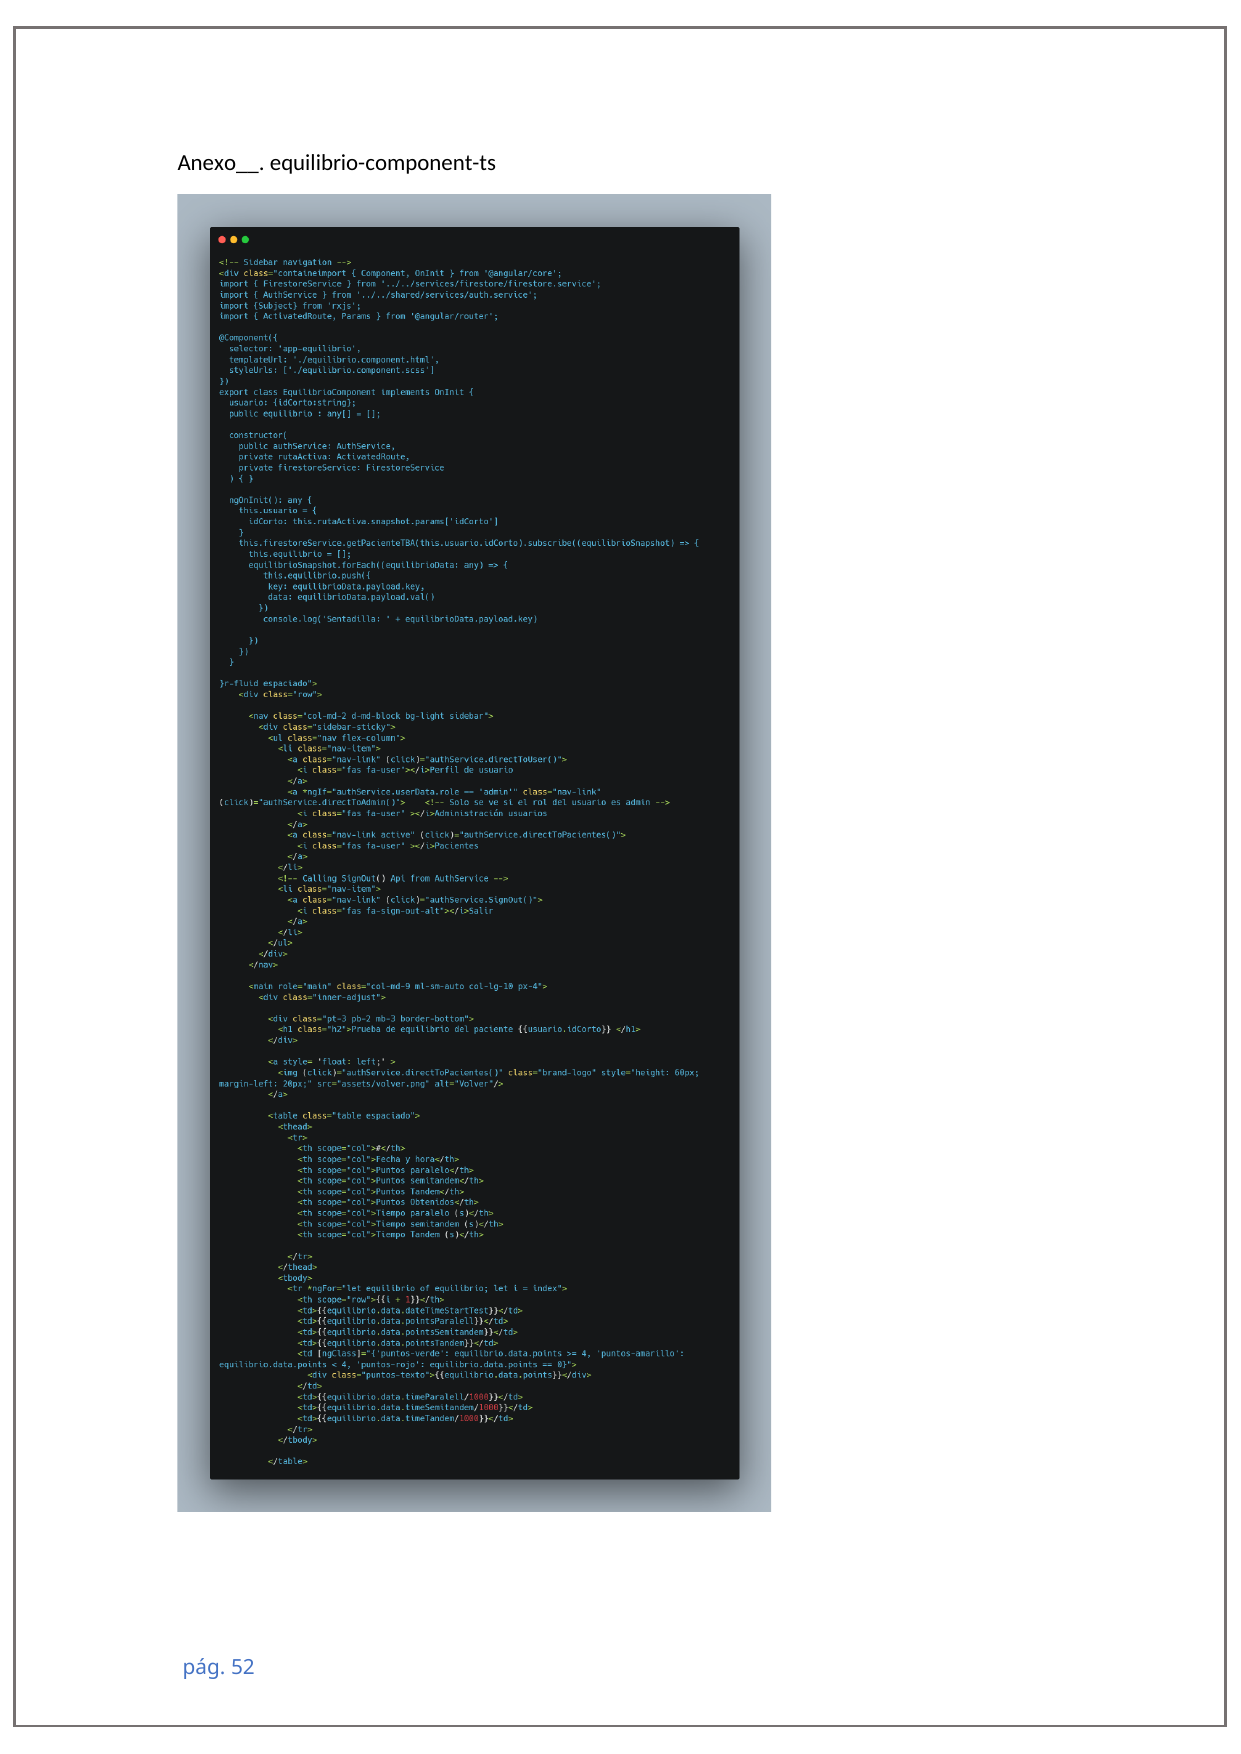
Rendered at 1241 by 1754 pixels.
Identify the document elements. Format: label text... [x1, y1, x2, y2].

text Anexo__. equilibrio-component-ts [177, 148, 1063, 176]
picture [177, 194, 772, 1512]
